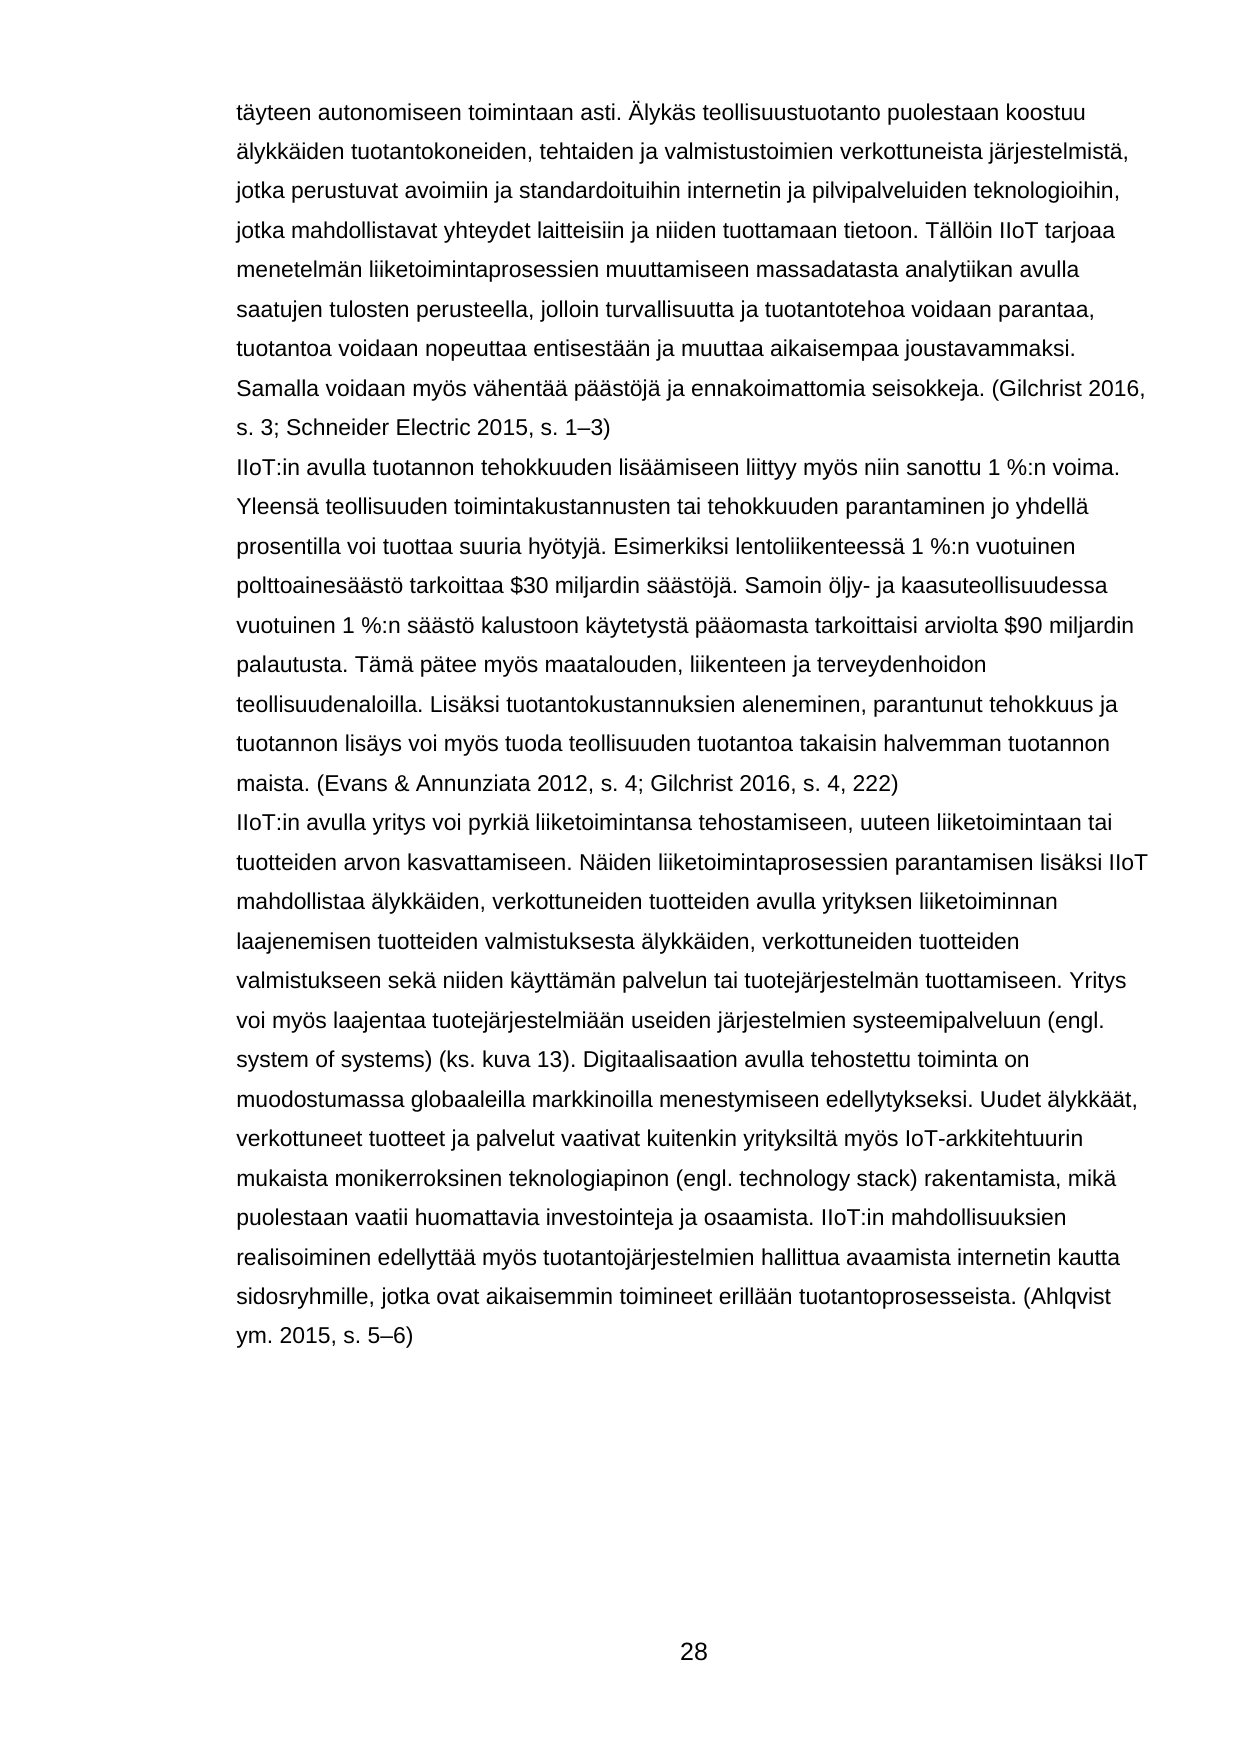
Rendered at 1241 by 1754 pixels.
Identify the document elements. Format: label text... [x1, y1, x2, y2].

text IIoT:in avulla tuotannon tehokkuuden lisäämiseen liittyy myös niin sanottu 1 %:n voima. Yleensä teollisuuden toimintakustannusten tai tehokkuuden parantaminen jo yhdellä prosentilla voi tuottaa suuria hyötyjä. Esimerkiksi lentoliikenteessä 1 %:n vuotuinen polttoainesäästö tarkoittaa $30 miljardin säästöjä. Samoin öljy- ja kaasuteollisuudessa vuotuinen 1 %:n säästö kalustoon käytetystä pääomasta tarkoittaisi arviolta $90 miljardin palautusta. Tämä pätee myös maatalouden, liikenteen ja terveydenhoidon teollisuudenaloilla. Lisäksi tuotantokustannuksien aleneminen, parantunut tehokkuus ja tuotannon lisäys voi myös tuoda teollisuuden tuotantoa takaisin halvemman tuotannon maista. (Evans & Annunziata 2012, s. 4; Gilchrist 2016, s. 4, 222) [236, 454, 1152, 796]
text IIoT:in avulla yritys voi pyrkiä liiketoimintansa tehostamiseen, uuteen liiketoimintaan tai tuotteiden arvon kasvattamiseen. Näiden liiketoimintaprosessien parantamisen lisäksi IIoT mahdollistaa älykkäiden, verkottuneiden tuotteiden avulla yrityksen liiketoiminnan laajenemisen tuotteiden valmistuksesta älykkäiden, verkottuneiden tuotteiden valmistukseen sekä niiden käyttämän palvelun tai tuotejärjestelmän tuottamiseen. Yritys voi myös laajentaa tuotejärjestelmiään useiden järjestelmien systeemipalveluun (engl. system of systems) (ks. kuva 13). Digitaalisaation avulla tehostettu toiminta on muodostumassa globaaleilla markkinoilla menestymiseen edellytykseksi. Uudet älykkäät, verkottuneet tuotteet ja palvelut vaativat kuitenkin yrityksiltä myös IoT-arkkitehtuurin mukaista monikerroksinen teknologiapinon (engl. technology stack) rakentamista, mikä puolestaan vaatii huomattavia investointeja ja osaamista. IIoT:in mahdollisuuksien realisoiminen edellyttää myös tuotantojärjestelmien hallittua avaamista internetin kautta sidosryhmille, jotka ovat aikaisemmin toimineet erillään tuotantoprosesseista. (Ahlqvist ym. 2015, s. 5–6) [236, 809, 1152, 1349]
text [236, 98, 1152, 441]
